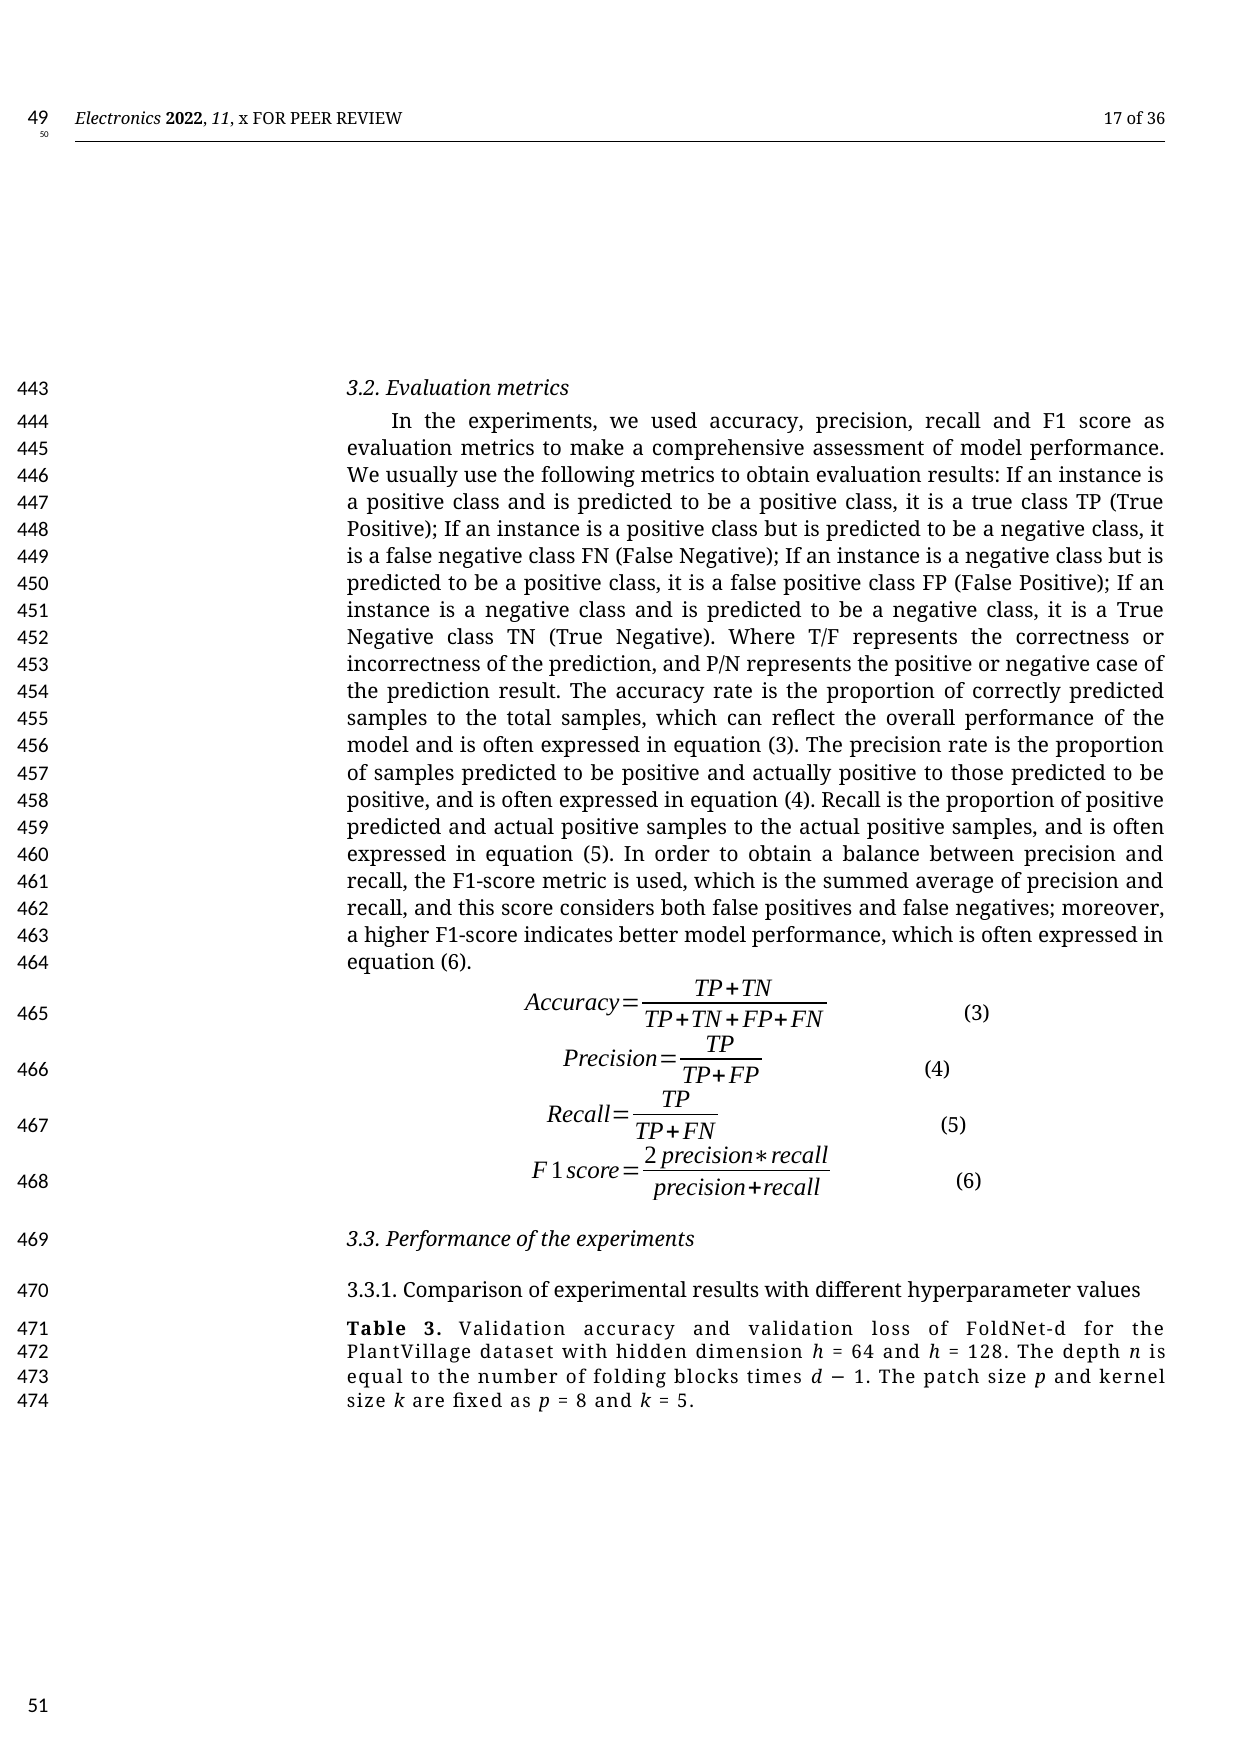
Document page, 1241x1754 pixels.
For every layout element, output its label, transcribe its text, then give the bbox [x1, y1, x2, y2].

text In the experiments, we used accuracy, precision, recall and F1 score as evaluation metrics to make a comprehensive assessment of model performance. We usually use the following metrics to obtain evaluation results: If an instance is a positive class and is predicted to be a positive class, it is a true class TP (True Positive); If an instance is a positive class but is predicted to be a negative class, it is a false negative class FN (False Negative); If an instance is a negative class but is predicted to be a positive class, it is a false positive class FP (False Positive); If an instance is a negative class and is predicted to be a negative class, it is a True Negative class TN (True Negative). Where T/F represents the correctness or incorrectness of the prediction, and P/N represents the positive or negative case of the prediction result. The accuracy rate is the proportion of correctly predicted samples to the total samples, which can reflect the overall performance of the model and is often expressed in equation (3). The precision rate is the proportion of samples predicted to be positive and actually positive to those predicted to be positive, and is often expressed in equation (4). Recall is the proportion of positive predicted and actual positive samples to the actual positive samples, and is often expressed in equation (5). In order to obtain a balance between precision and recall, the F1-score metric is used, which is the summed average of precision and recall, and this score considers both false positives and false negatives; moreover, a higher F1-score indicates better model performance, which is often expressed in equation (6). [347, 407, 1165, 976]
subtitle 3.2. Evaluation metrics [347, 374, 1165, 401]
text (5) [347, 1087, 1165, 1143]
text (3) [347, 976, 1165, 1032]
text 3.3.1. Comparison of experimental results with different hyperparameter values [347, 1276, 1165, 1303]
subtitle 3.3. Performance of the experiments [347, 1224, 1165, 1251]
text Table 3. Validation accuracy and validation loss of FoldNet-d for the PlantVillage dataset with hidden dimension h = 64 and h = 128. The depth n is equal to the number of folding blocks times d − 1. The patch size p and kernel size k are fixed as p = 8 and k = 5. [347, 1316, 1165, 1413]
text (6) [347, 1143, 1165, 1199]
text (4) [347, 1032, 1165, 1087]
